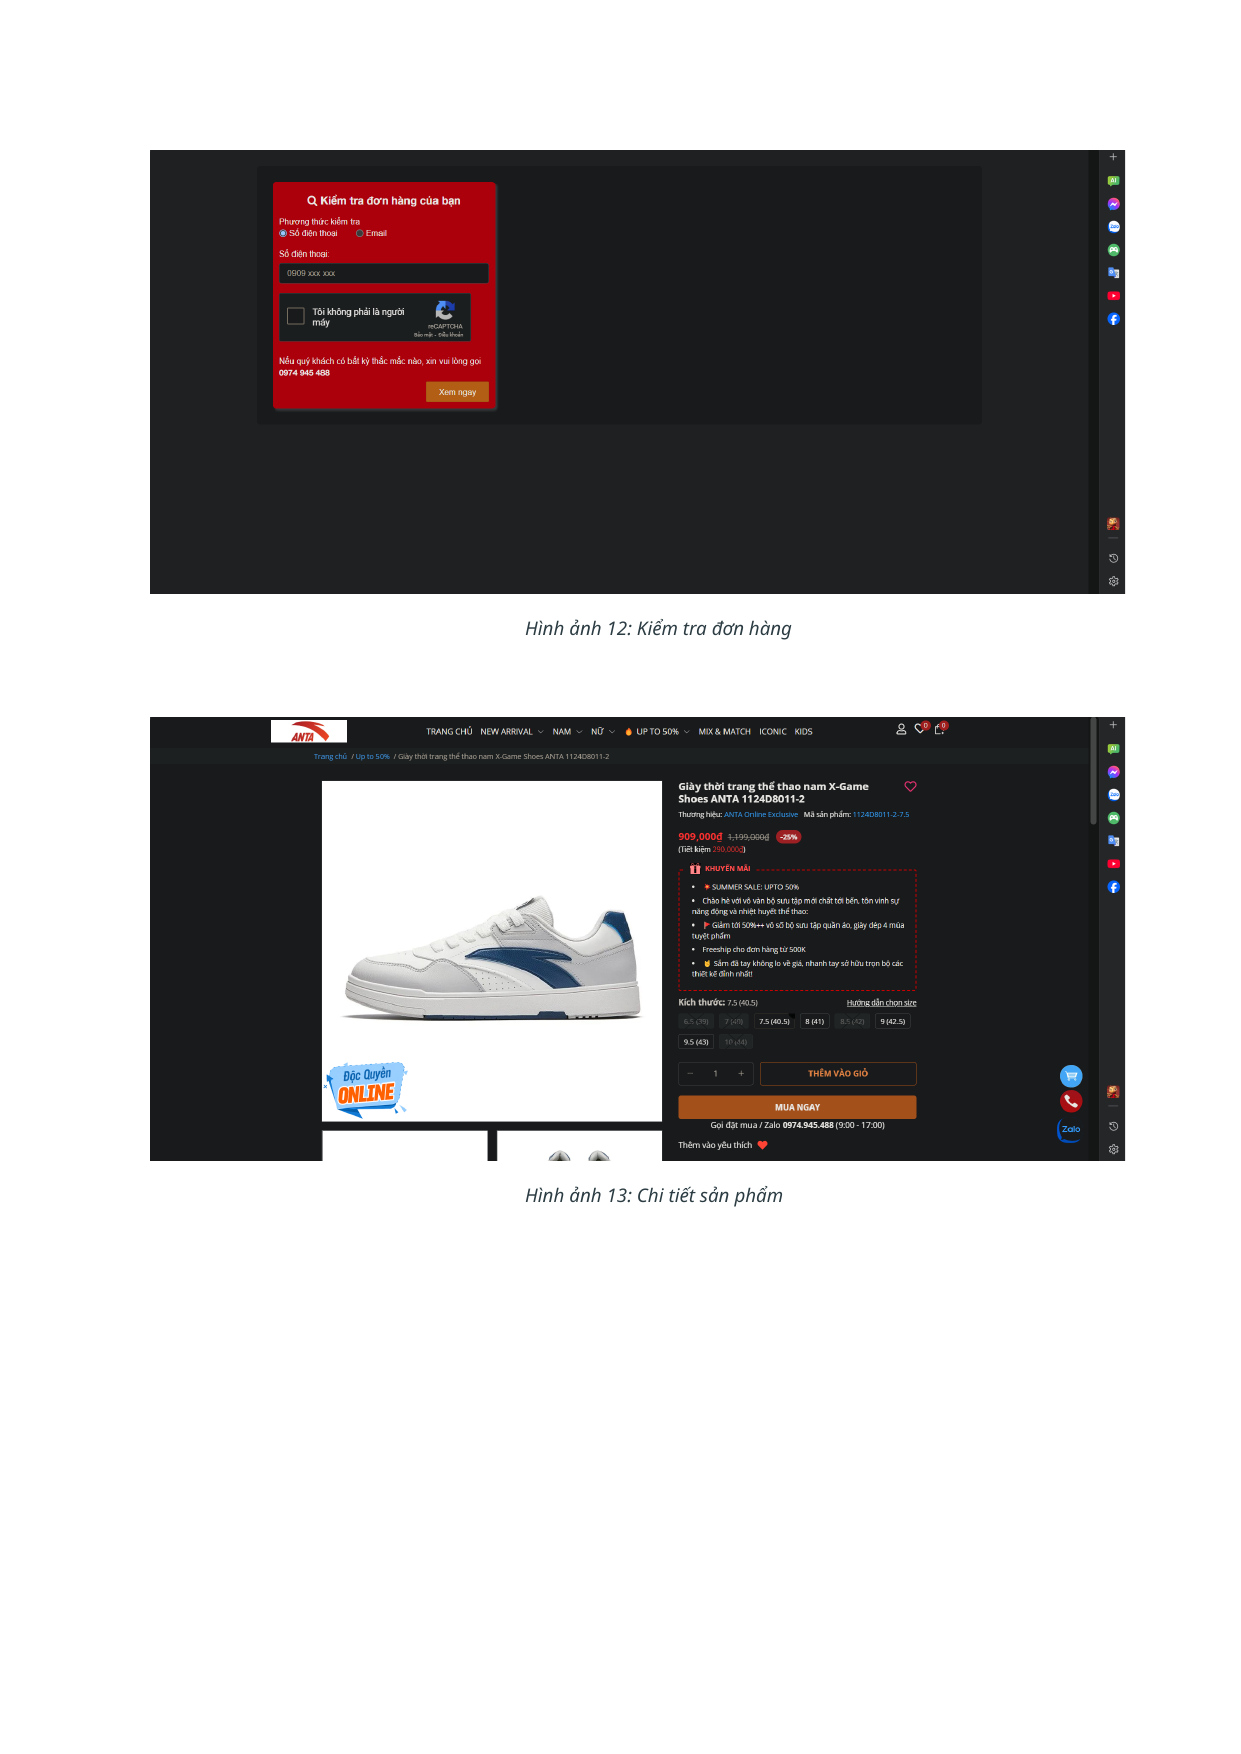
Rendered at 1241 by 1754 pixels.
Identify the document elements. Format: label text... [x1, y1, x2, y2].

text Hình ảnh 12: Kiểm tra đơn hàng [450, 616, 1090, 641]
picture [150, 717, 1125, 1161]
text Hình ảnh 13: Chi tiết sản phẩm [525, 1182, 1090, 1208]
picture [150, 150, 1125, 594]
